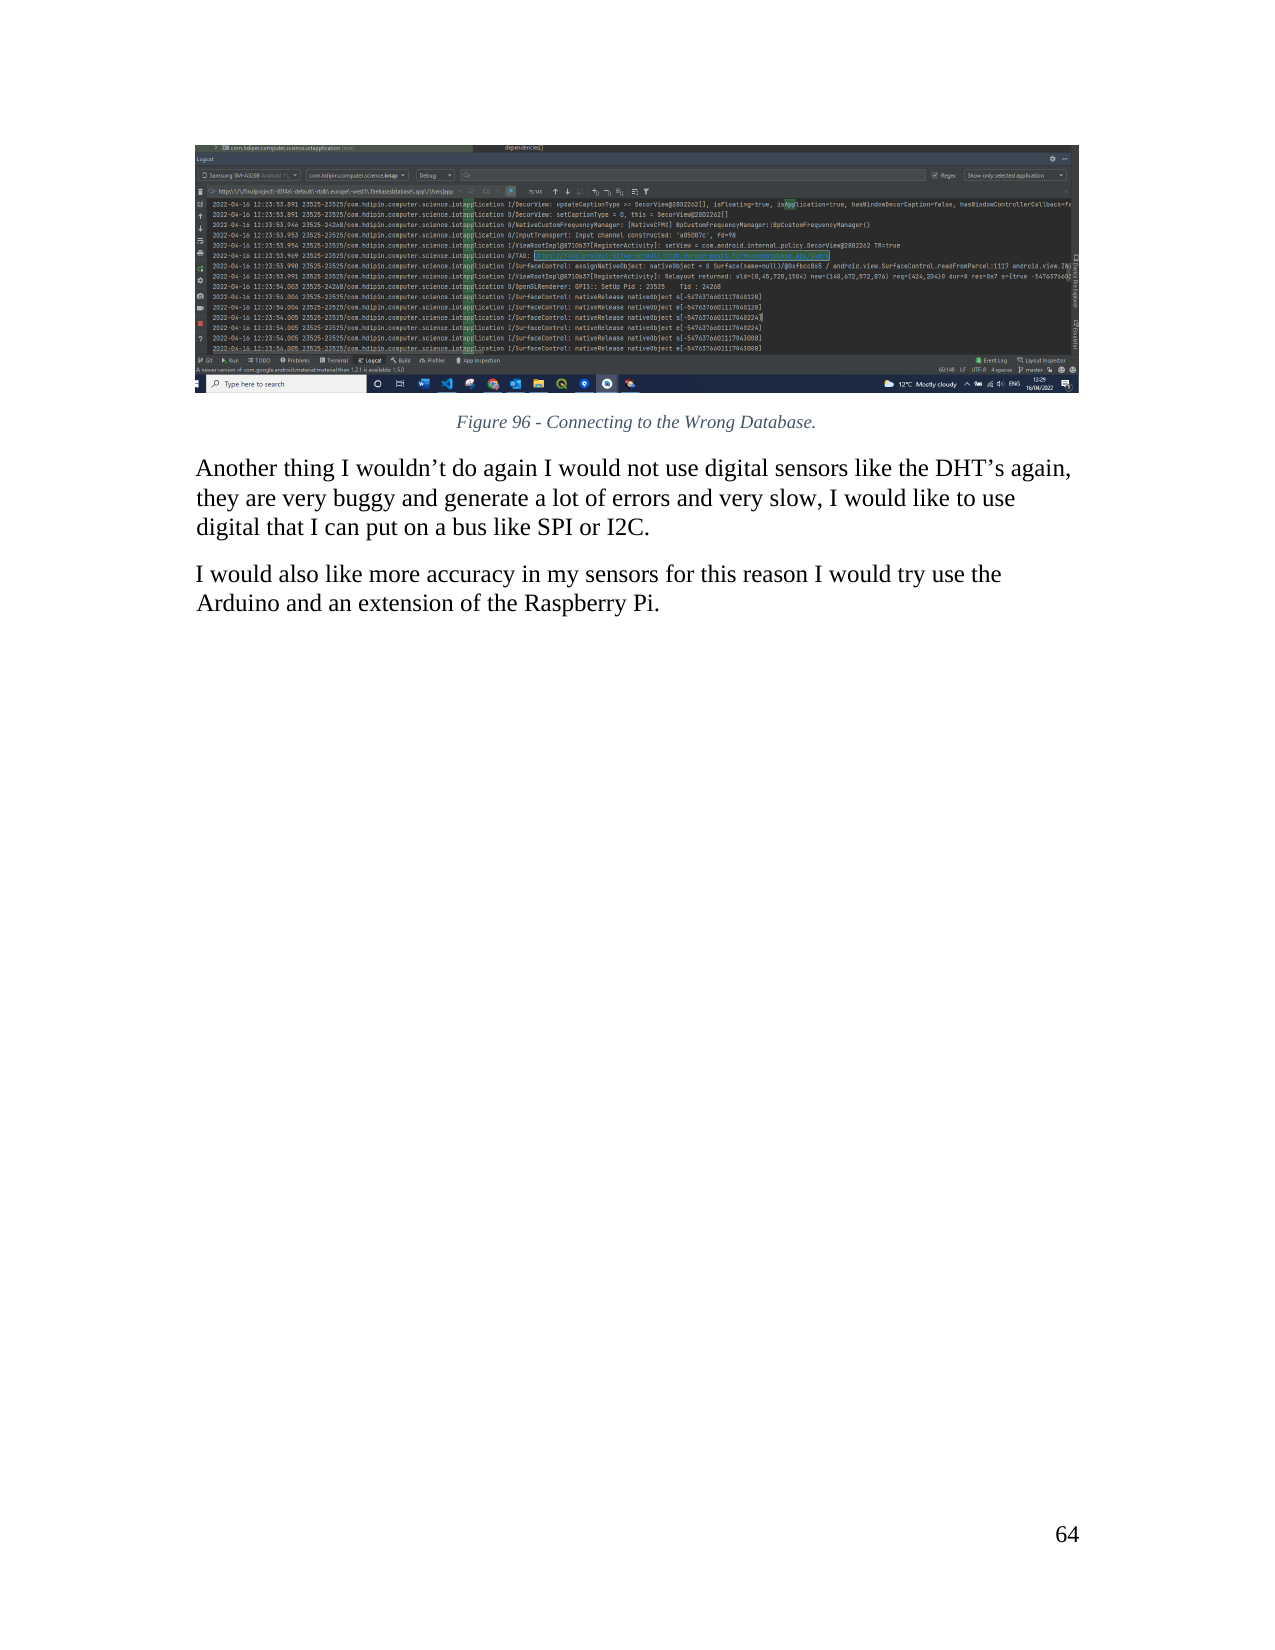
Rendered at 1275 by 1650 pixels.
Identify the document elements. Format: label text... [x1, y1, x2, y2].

text Figure 96 - Connecting to the Wrong Database. [195, 411, 1079, 432]
text Another thing I wouldn’t do again I would not use digital sensors like the DHT’s again, they are very buggy and generate a lot of errors and very slow, I would like to use digital that I can put on a bus like SPI or I2C. [195, 453, 1079, 541]
text I would also like more accuracy in my sensors for this reason I would try use the Arduino and an extension of the Raspberry Pi. [195, 559, 1079, 617]
picture [195, 145, 1079, 393]
